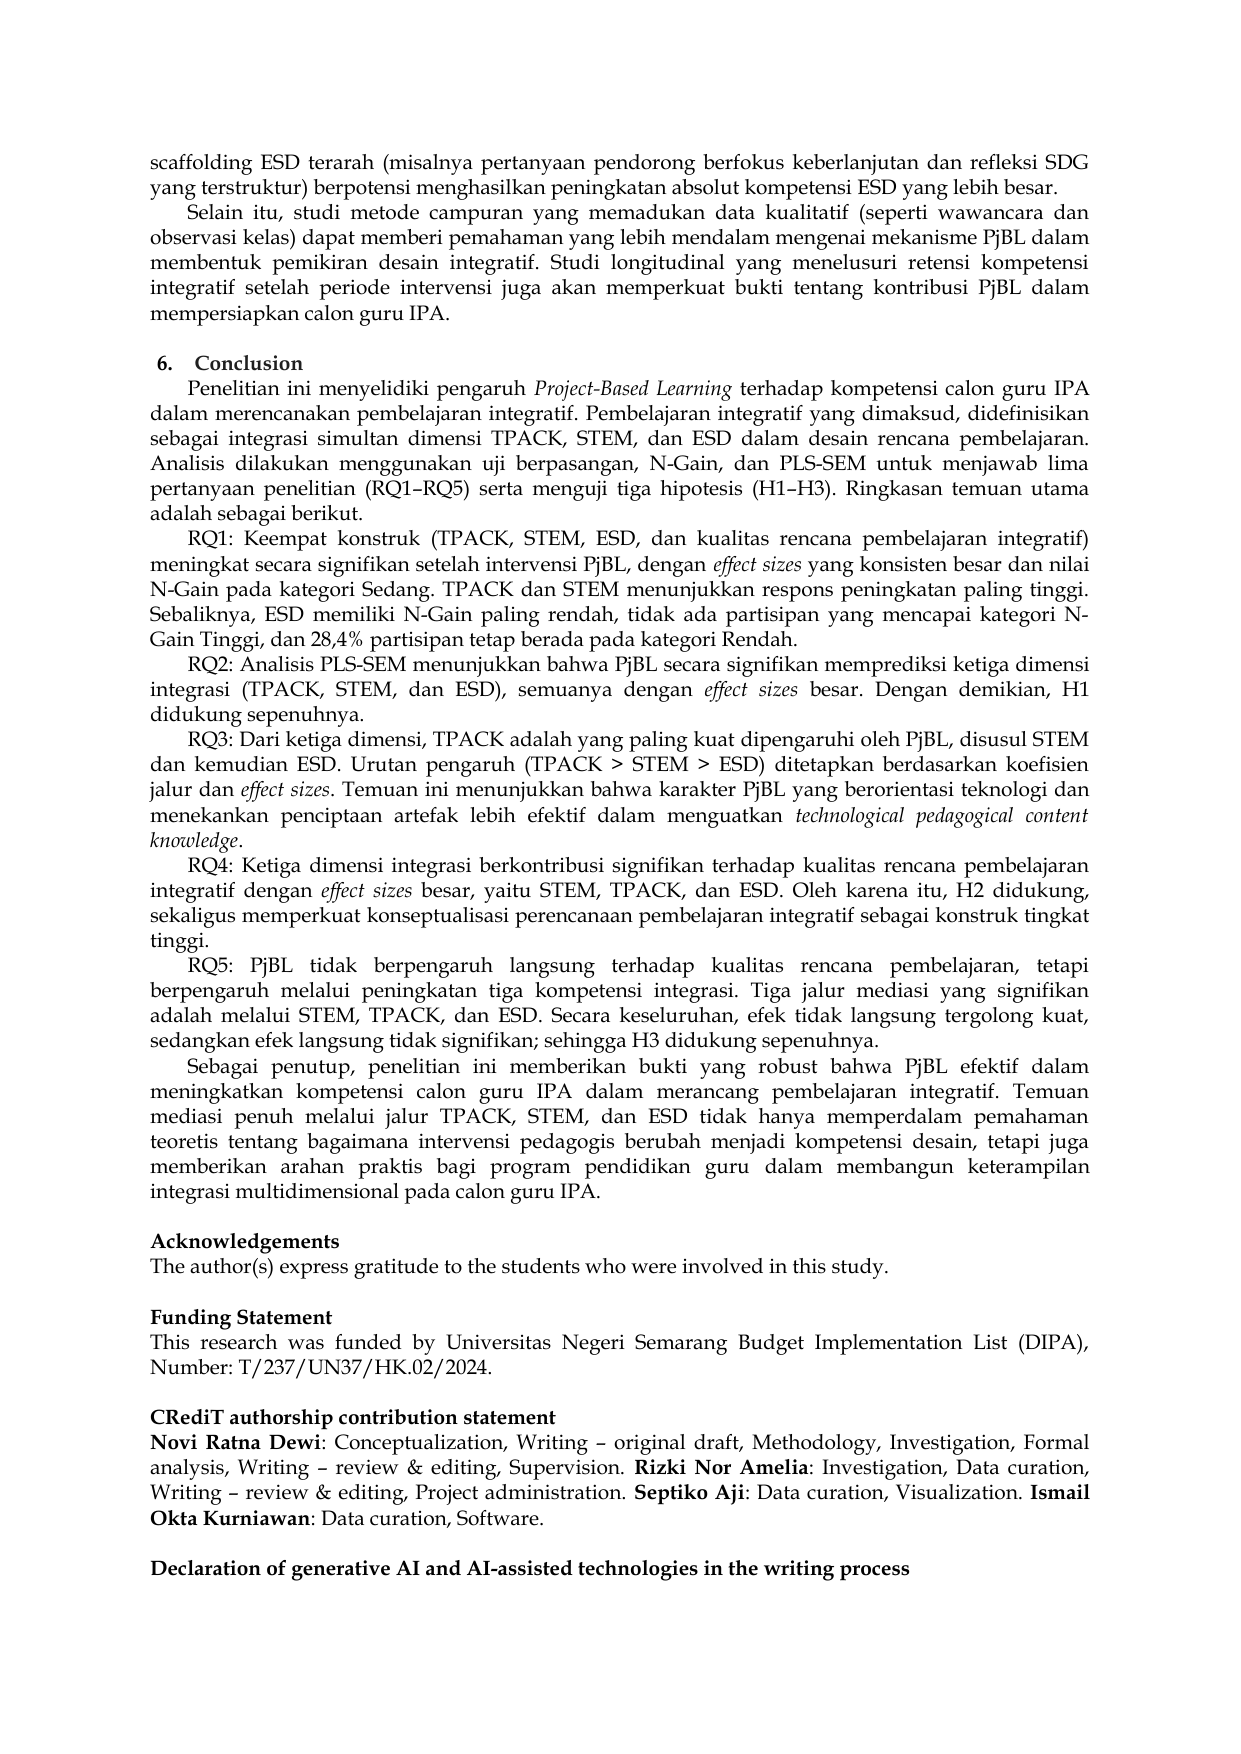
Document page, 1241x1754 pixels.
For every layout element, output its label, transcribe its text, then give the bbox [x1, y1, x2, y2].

text CRediT authorship contribution statement [150, 1405, 1090, 1430]
text RQ5: PjBL tidak berpengaruh langsung terhadap kualitas rencana pembelajaran, tetapi berpengaruh melalui peningkatan tiga kompetensi integrasi. Tiga jalur mediasi yang signifikan adalah melalui STEM, TPACK, dan ESD. Secara keseluruhan, efek tidak langsung tergolong kuat, sedangkan efek langsung tidak signifikan; sehingga H3 didukung sepenuhnya. [150, 953, 1090, 1054]
text RQ1: Keempat konstruk (TPACK, STEM, ESD, dan kualitas rencana pembelajaran integratif) meningkat secara signifikan setelah intervensi PjBL, dengan effect sizes yang konsisten besar dan nilai N-Gain pada kategori Sedang. TPACK dan STEM menunjukkan respons peningkatan paling tinggi. Sebaliknya, ESD memiliki N-Gain paling rendah, tidak ada partisipan yang mencapai kategori N-Gain Tinggi, dan 28,4% partisipan tetap berada pada kategori Rendah. [150, 527, 1090, 652]
text Acknowledgements [150, 1229, 1090, 1254]
text The author(s) express gratitude to the students who were involved in this study. [150, 1254, 1090, 1280]
text This research was funded by Universitas Negeri Semarang Budget Implementation List (DIPA), Number: T/237/UN37/HK.02/2024. [150, 1330, 1090, 1380]
text RQ2: Analisis PLS-SEM menunjukkan bahwa PjBL secara signifikan memprediksi ketiga dimensi integrasi (TPACK, STEM, dan ESD), semuanya dengan effect sizes besar. Dengan demikian, H1 didukung sepenuhnya. [150, 652, 1090, 727]
text Declaration of generative AI and AI-assisted technologies in the writing process [150, 1556, 1090, 1581]
text Funding Statement [150, 1305, 1090, 1330]
text Penelitian ini menyelidiki pengaruh Project-Based Learning terhadap kompetensi calon guru IPA dalam merencanakan pembelajaran integratif. Pembelajaran integratif yang dimaksud, didefinisikan sebagai integrasi simultan dimensi TPACK, STEM, dan ESD dalam desain rencana pembelajaran. Analisis dilakukan menggunakan uji berpasangan, N-Gain, dan PLS-SEM untuk menjawab lima pertanyaan penelitian (RQ1–RQ5) serta menguji tiga hipotesis (H1–H3). Ringkasan temuan utama adalah sebagai berikut. [150, 376, 1090, 527]
text Novi Ratna Dewi: Conceptualization, Writing – original draft, Methodology, Investigation, Formal analysis, Writing – review & editing, Supervision. Rizki Nor Amelia: Investigation, Data curation, Writing – review & editing, Project administration. Septiko Aji: Data curation, Visualization. Ismail Okta Kurniawan: Data curation, Software. [150, 1430, 1090, 1531]
text RQ3: Dari ketiga dimensi, TPACK adalah yang paling kuat dipengaruhi oleh PjBL, disusul STEM dan kemudian ESD. Urutan pengaruh (TPACK > STEM > ESD) ditetapkan berdasarkan koefisien jalur dan effect sizes. Temuan ini menunjukkan bahwa karakter PjBL yang berorientasi teknologi dan menekankan penciptaan artefak lebih efektif dalam menguatkan technological pedagogical content knowledge. [150, 727, 1090, 853]
text RQ4: Ketiga dimensi integrasi berkontribusi signifikan terhadap kualitas rencana pembelajaran integratif dengan effect sizes besar, yaitu STEM, TPACK, dan ESD. Oleh karena itu, H2 didukung, sekaligus memperkuat konseptualisasi perencanaan pembelajaran integratif sebagai konstruk tingkat tinggi. [150, 853, 1090, 953]
text Selain itu, studi metode campuran yang memadukan data kualitatif (seperti wawancara dan observasi kelas) dapat memberi pemahaman yang lebih mendalam mengenai mekanisme PjBL dalam membentuk pemikiran desain integratif. Studi longitudinal yang menelusuri retensi kompetensi integratif setelah periode intervensi juga akan memperkuat bukti tentang kontribusi PjBL dalam mempersiapkan calon guru IPA. [150, 200, 1090, 326]
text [150, 150, 1090, 200]
text Sebagai penutup, penelitian ini memberikan bukti yang robust bahwa PjBL efektif dalam meningkatkan kompetensi calon guru IPA dalam merancang pembelajaran integratif. Temuan mediasi penuh melalui jalur TPACK, STEM, dan ESD tidak hanya memperdalam pemahaman teoretis tentang bagaimana intervensi pedagogis berubah menjadi kompetensi desain, tetapi juga memberikan arahan praktis bagi program pendidikan guru dalam membangun keterampilan integrasi multidimensional pada calon guru IPA. [150, 1054, 1090, 1204]
list Conclusion [157, 351, 1090, 376]
